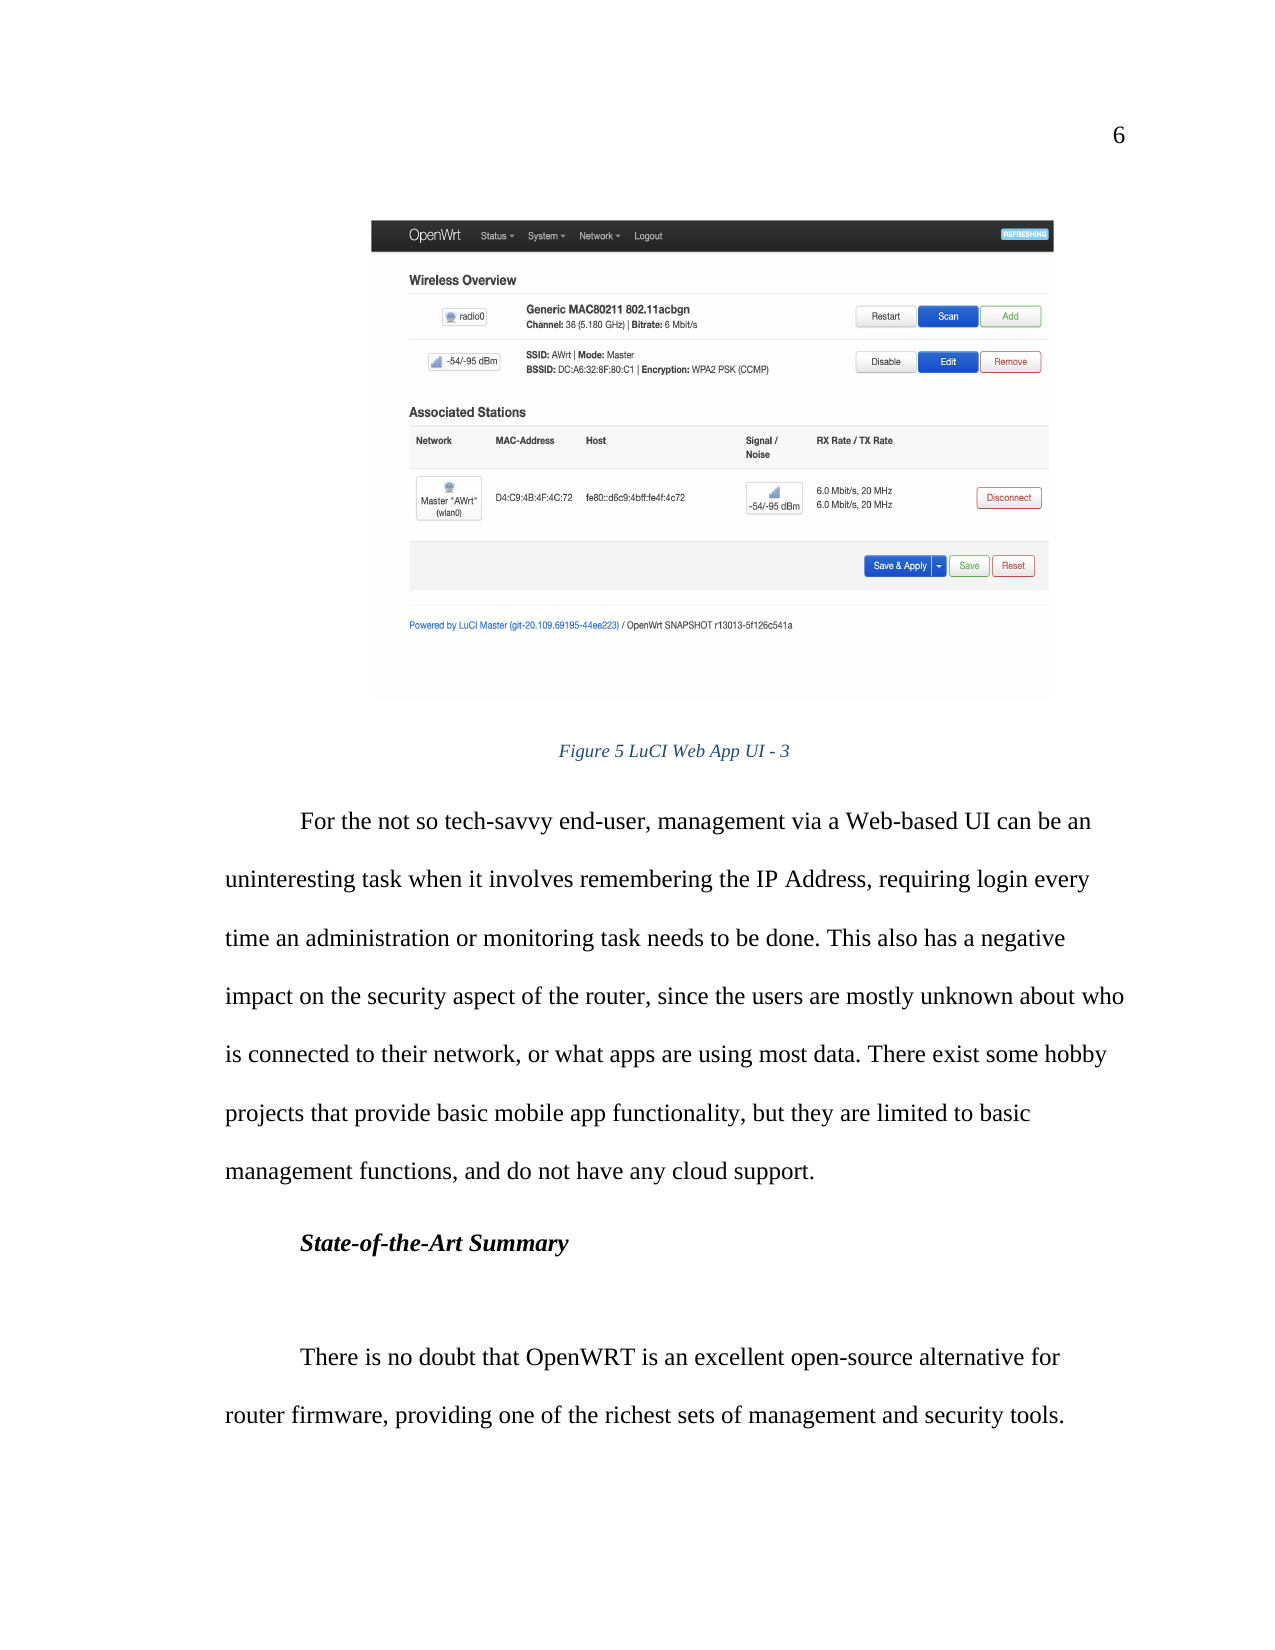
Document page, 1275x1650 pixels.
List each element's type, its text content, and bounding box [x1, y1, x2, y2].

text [225, 1318, 1125, 1435]
text For the not so tech-savvy end-user, management via a Web-based UI can be an uninteresting task when it involves remembering the IP Address, requiring login every time an administration or monitoring task needs to be done. This also has a negative impact on the security aspect of the router, since the users are mostly unknown about who is connected to their network, or what apps are using most data. There exist some hobby projects that provide basic mobile app functionality, but they are limited to basic management functions, and do not have any cloud support. [225, 783, 1125, 1191]
picture [371, 220, 1054, 701]
subtitle State-of-the-Art Summary [225, 1228, 1125, 1257]
